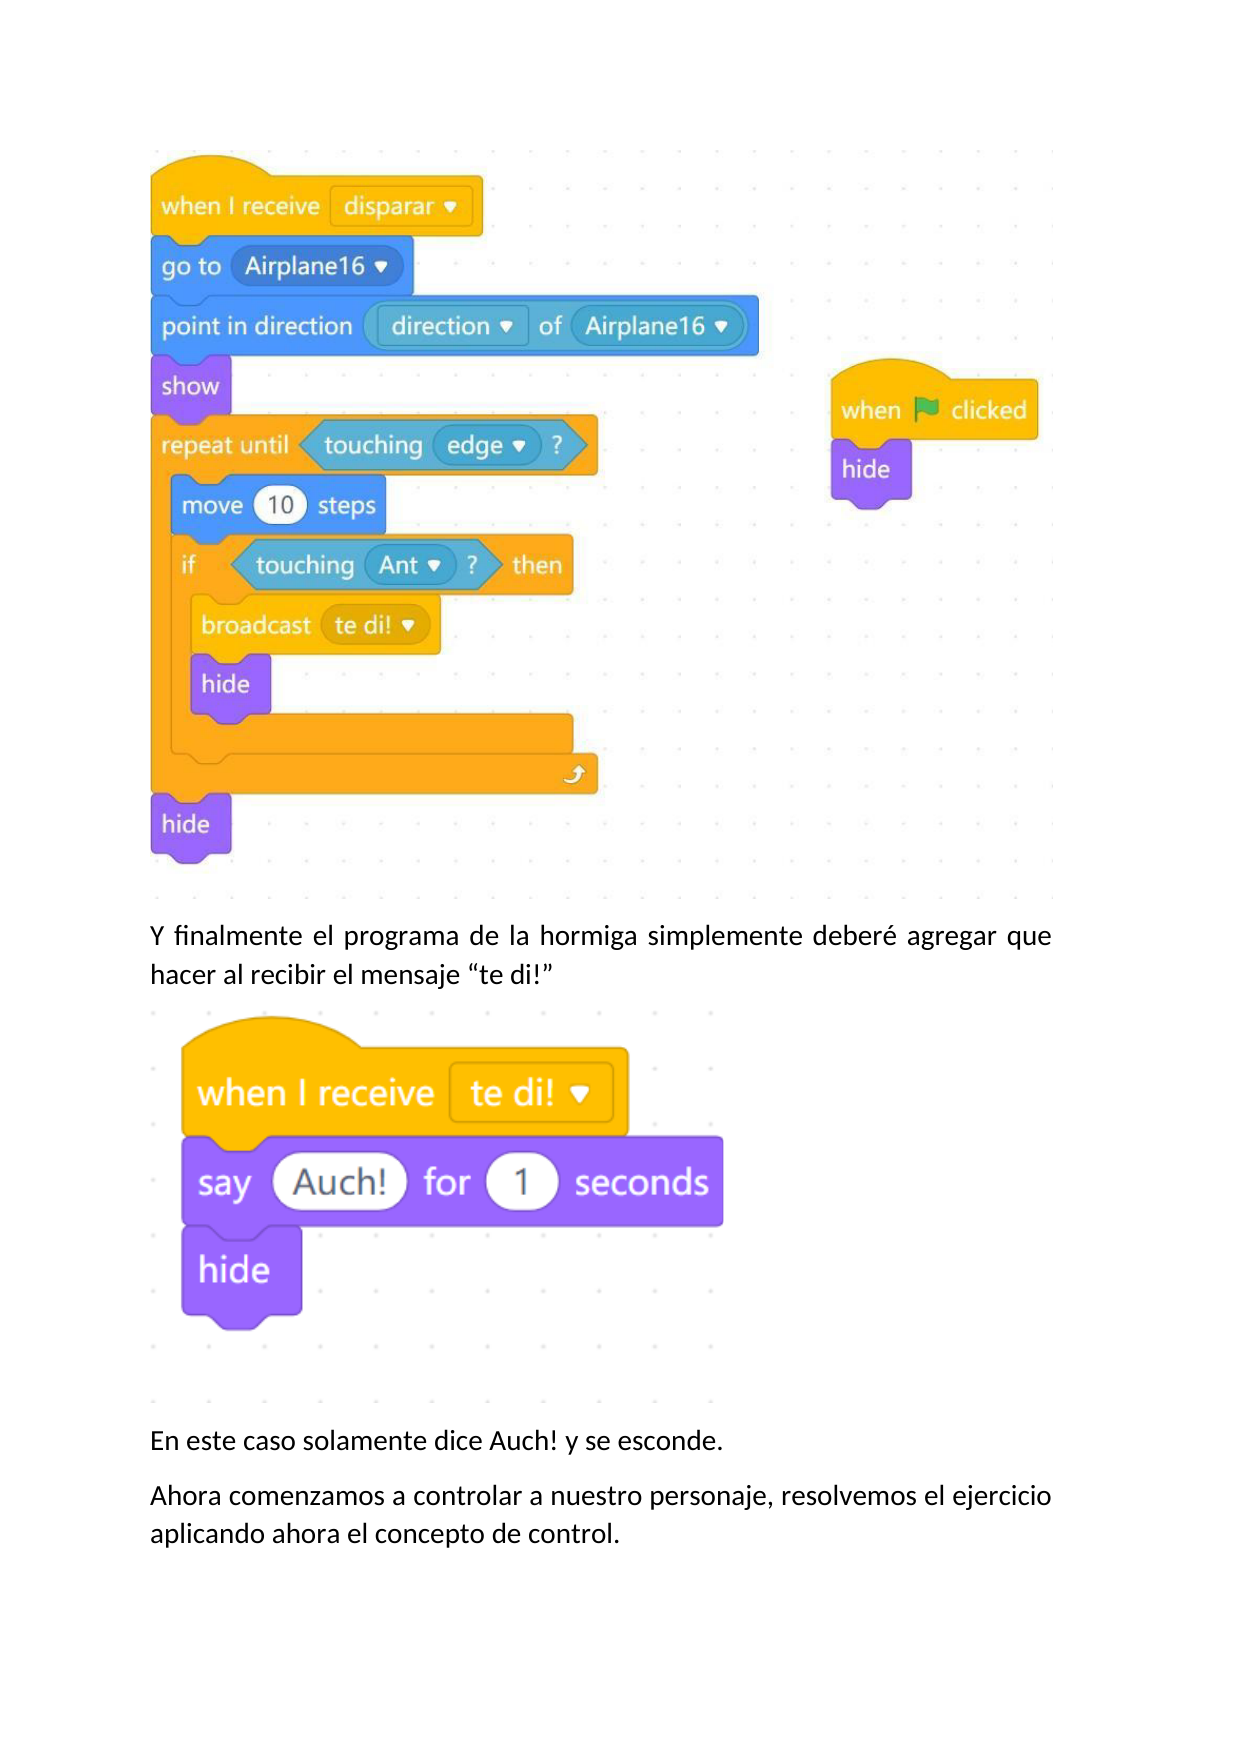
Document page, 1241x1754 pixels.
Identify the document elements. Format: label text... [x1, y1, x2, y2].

text En este caso solamente dice Auch! y se esconde. [150, 1422, 1053, 1457]
text Ahora comenzamos a controlar a nuestro personaje, resolvemos el ejercicio aplicando ahora el concepto de control. [150, 1477, 1053, 1551]
text Y finalmente el programa de la hormiga simplemente deberé agregar que hacer al recibir el mensaje “te di!” [150, 917, 1053, 991]
